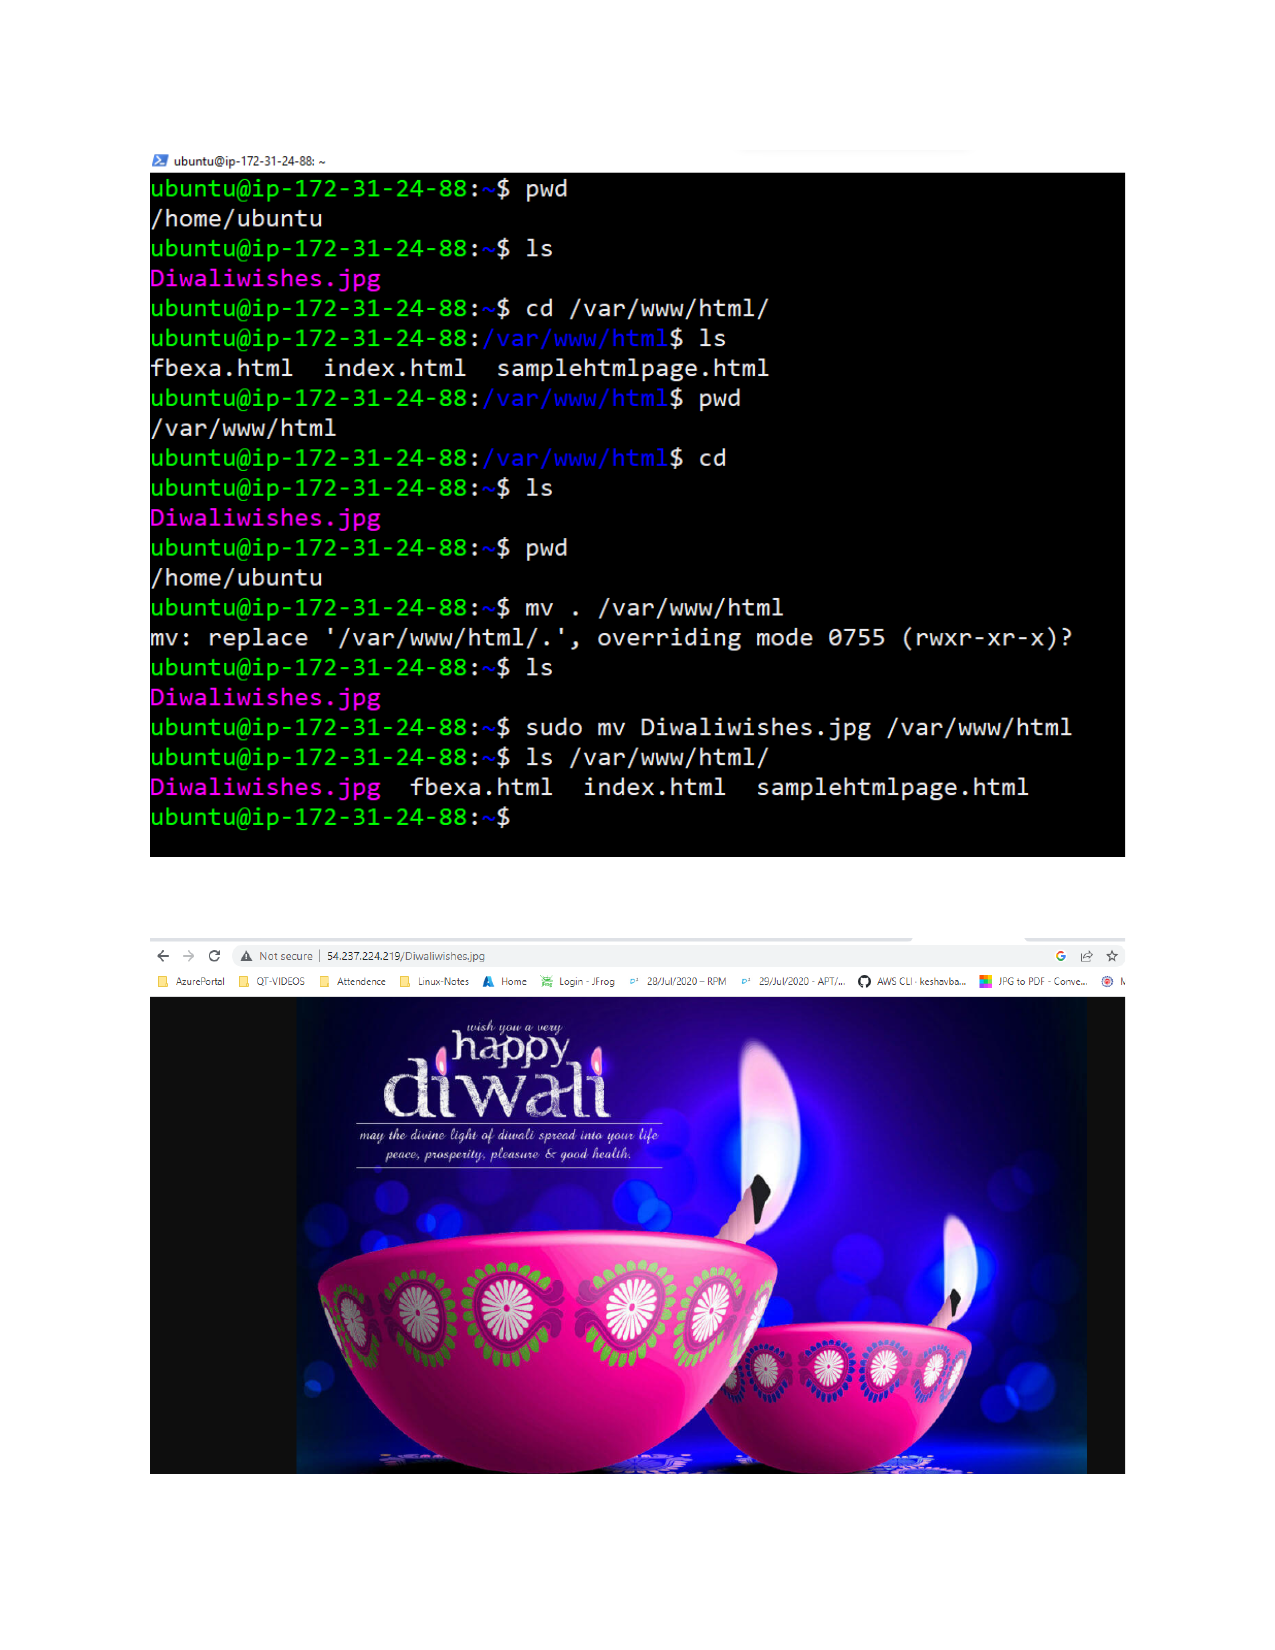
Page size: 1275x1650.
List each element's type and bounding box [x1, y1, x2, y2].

picture [150, 938, 1125, 1474]
picture [150, 150, 1125, 857]
